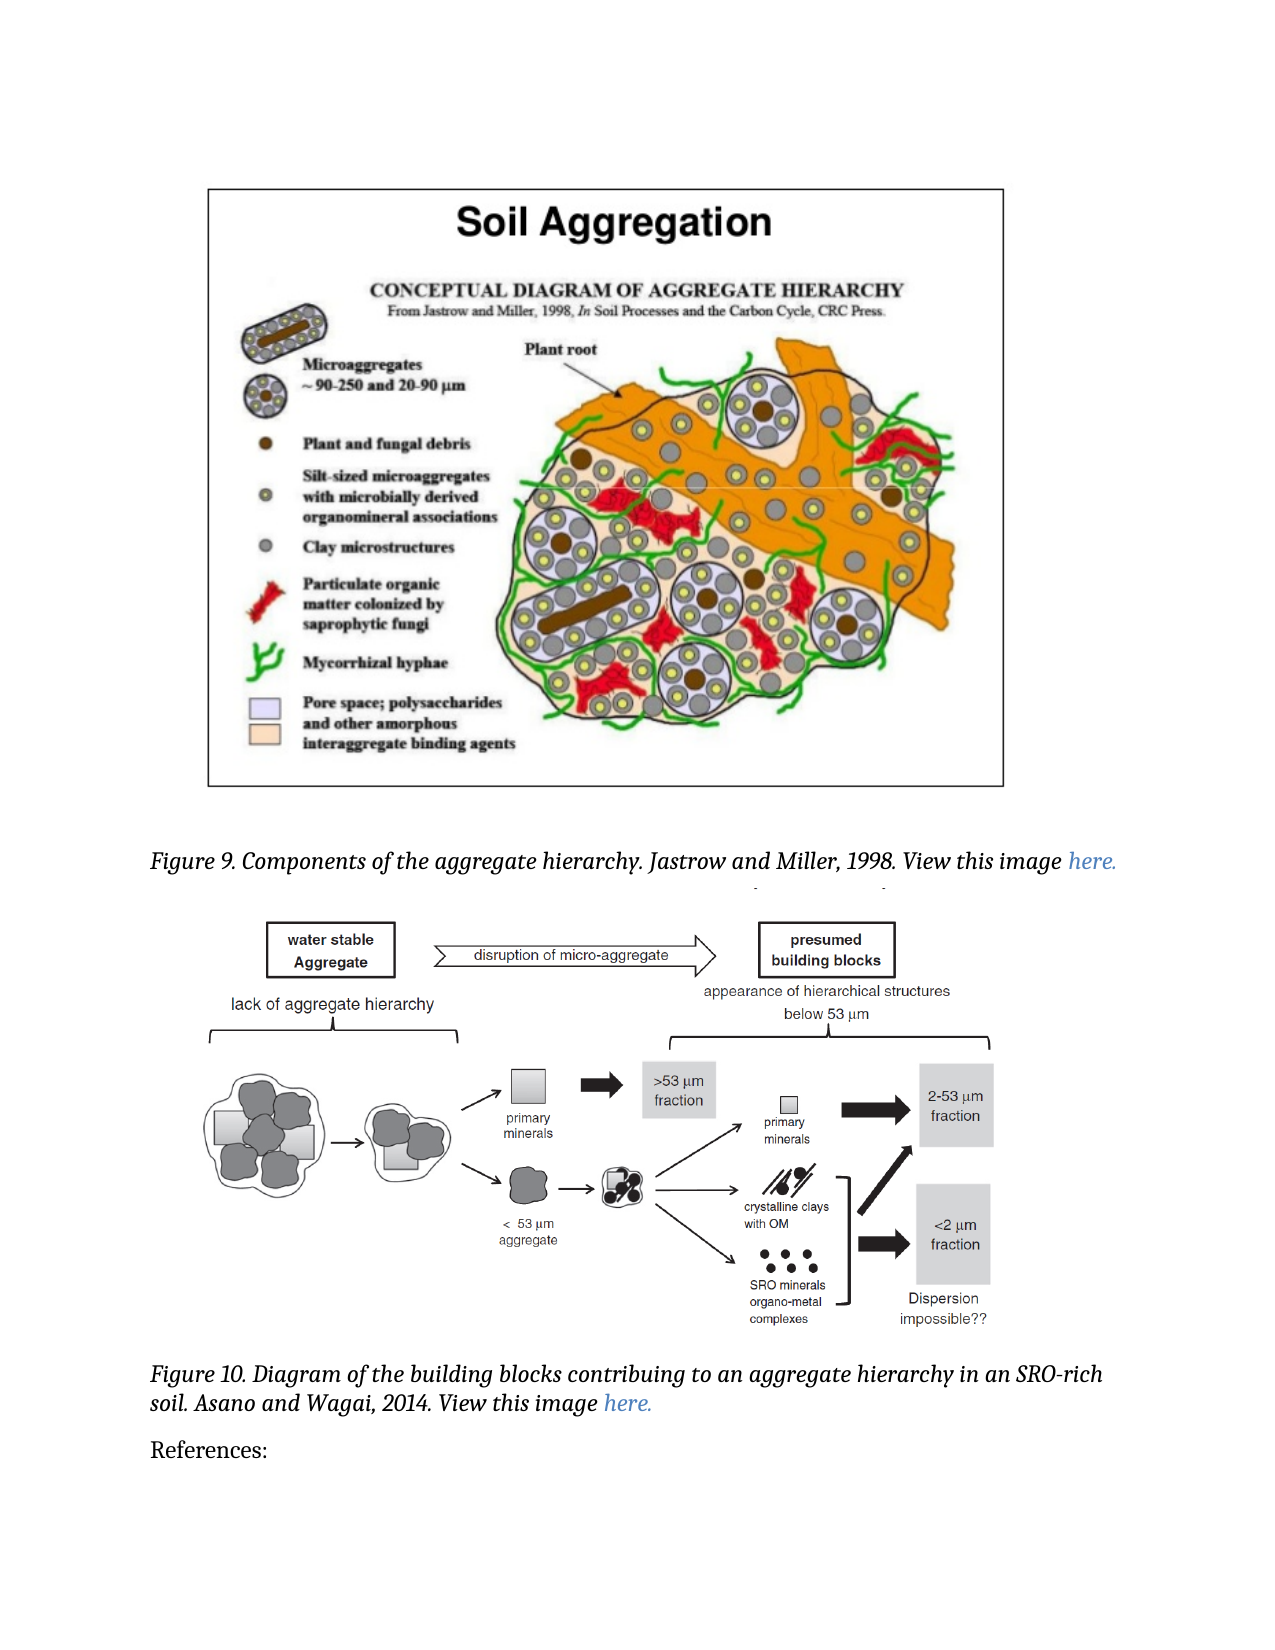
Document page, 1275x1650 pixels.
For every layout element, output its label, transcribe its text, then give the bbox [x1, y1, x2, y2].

picture [168, 150, 1044, 827]
text Figure 10. Diagram of the building blocks contribuing to an aggregate hierarchy in an SRO-rich soil. Asano and Wagai, 2014. View this image here. [150, 1360, 1125, 1417]
text Figure 9. Components of the aggregate hierarchy. Jastrow and Miller, 1998. View this image here. [150, 847, 1125, 876]
text References: [150, 1436, 1125, 1465]
picture [168, 888, 1044, 1340]
